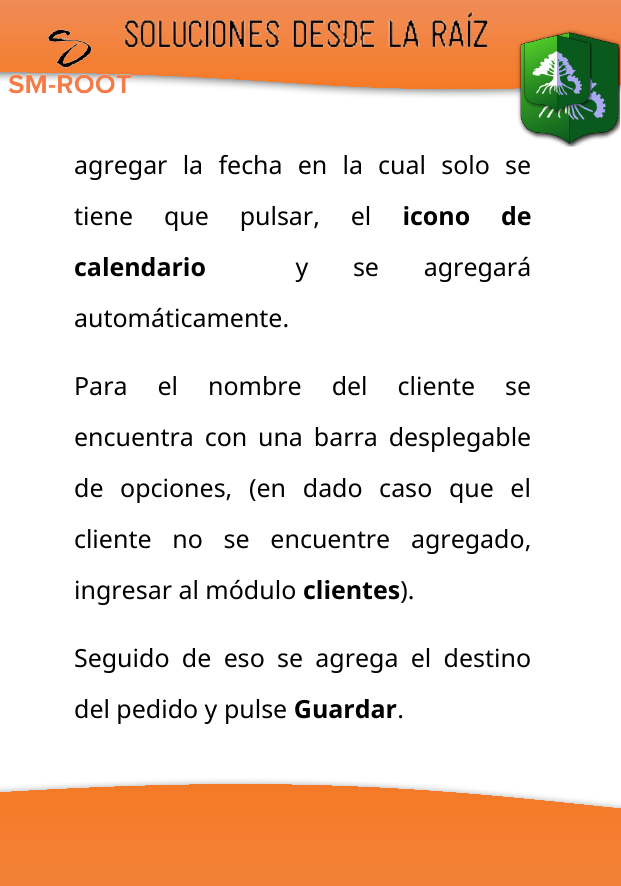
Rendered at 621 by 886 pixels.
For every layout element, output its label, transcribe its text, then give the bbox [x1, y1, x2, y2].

picture [516, 28, 621, 147]
picture [7, 28, 132, 100]
text Para el nombre del cliente se encuentra con una barra desplegable de opciones, (en dado caso que el cliente no se encuentre agregado, ingresar al módulo clientes). [74, 368, 531, 607]
text Seguido de eso se agrega el destino del pedido y pulse Guardar. [74, 640, 531, 726]
